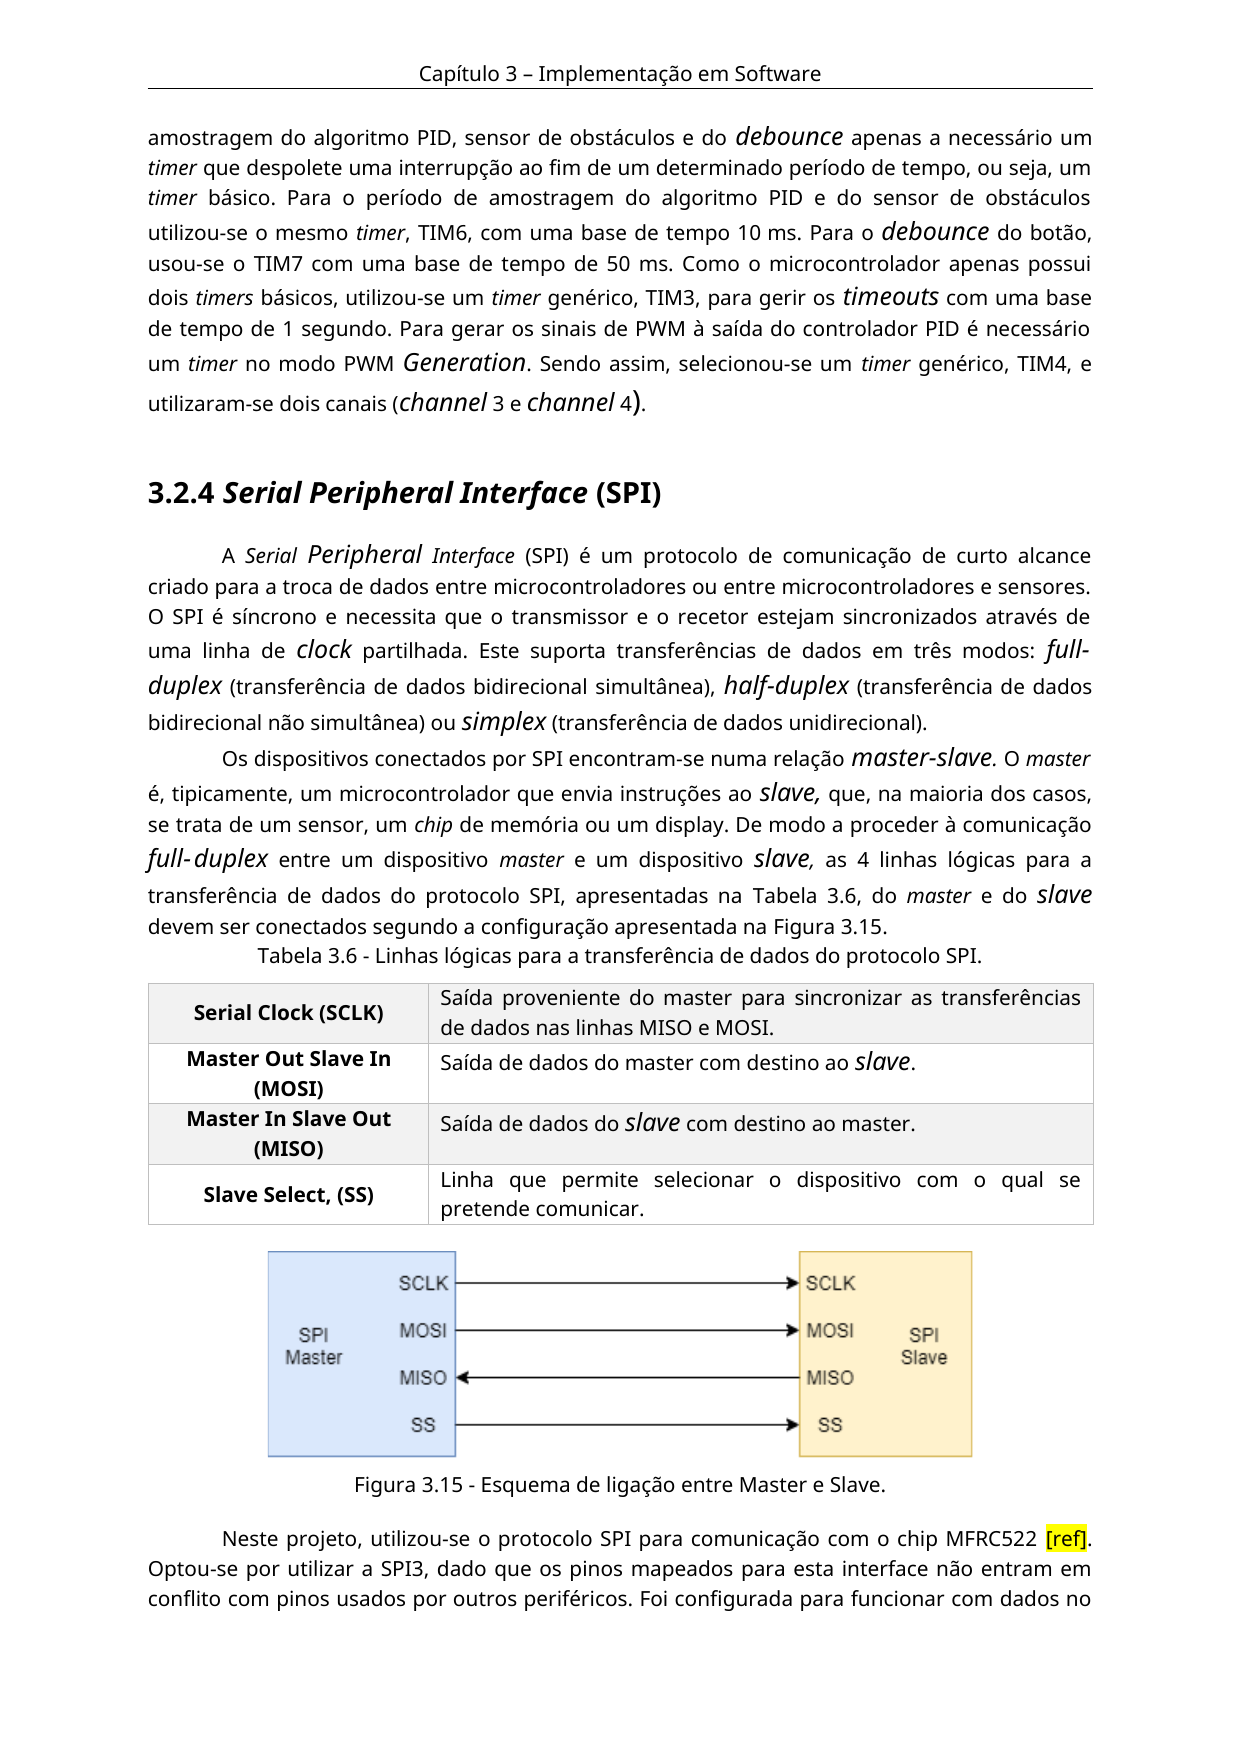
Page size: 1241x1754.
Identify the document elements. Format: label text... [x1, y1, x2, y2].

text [148, 1524, 1092, 1612]
table_cell Saída de dados do slave com destino ao master. [429, 1104, 1093, 1164]
text A Serial Peripheral Interface (SPI) é um protocolo de comunicação de curto alcance criado para a troca de dados entre microcontroladores ou entre microcontroladores e sensores. O SPI é síncrono e necessita que o transmissor e o recetor estejam sincronizados através de uma linha de clock partilhada. Este suporta transferências de dados em três modos: full-duplex (transferência de dados bidirecional simultânea), half-duplex (transferência de dados bidirecional não simultânea) ou simplex (transferência de dados unidirecional). [148, 537, 1092, 738]
table_header Saída proveniente do master para sincronizar as transferências de dados nas linhas MISO e MOSI. [429, 984, 1093, 1043]
table_cell Master In Slave Out (MISO) [149, 1104, 428, 1164]
table_cell Linha que permite selecionar o dispositivo com o qual se pretende comunicar. [429, 1165, 1093, 1224]
table_cell Saída de dados do master com destino ao slave. [429, 1044, 1093, 1103]
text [148, 118, 1092, 420]
table_header Serial Clock (SCLK) [149, 984, 428, 1043]
subtitle Serial Peripheral Interface (SPI) [148, 472, 1092, 512]
table_cell Master Out Slave In (MOSI) [149, 1044, 428, 1103]
table_cell Slave Select, (SS) [149, 1165, 428, 1224]
picture [267, 1251, 973, 1459]
